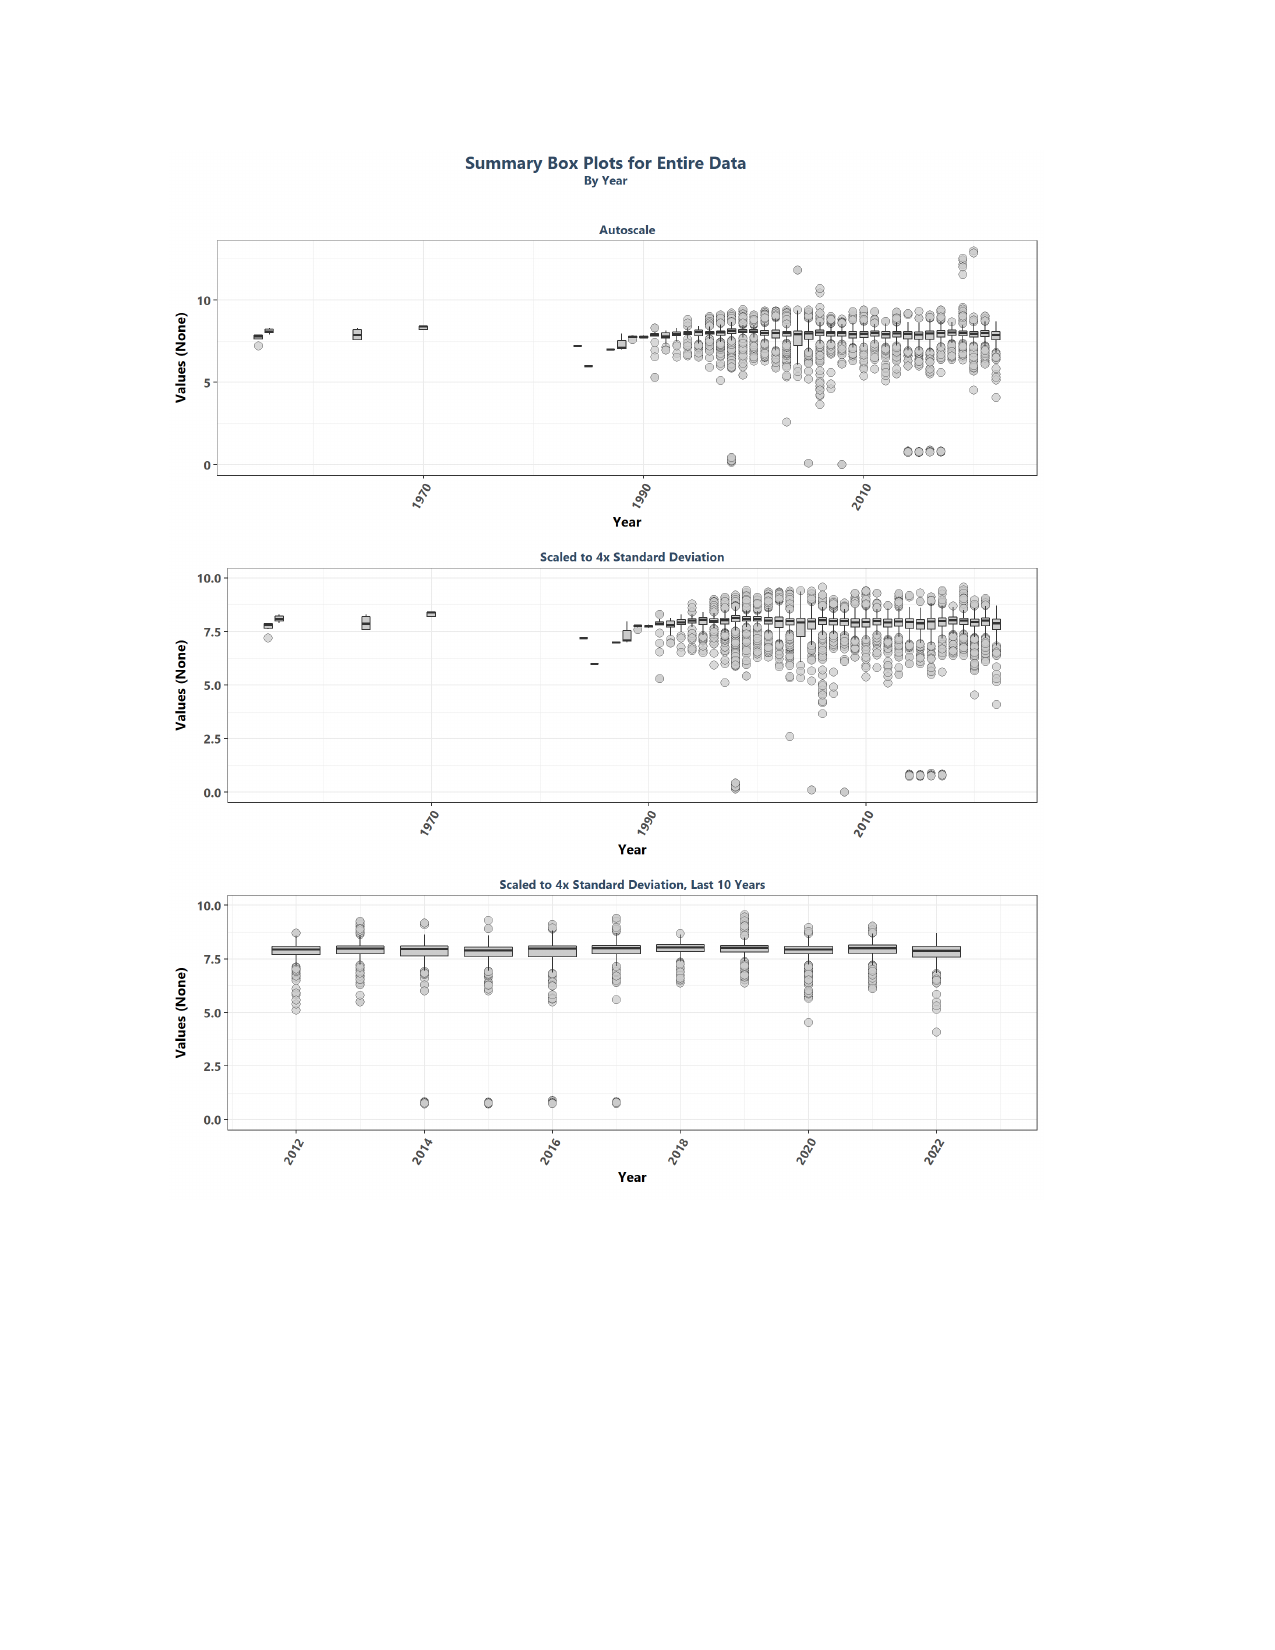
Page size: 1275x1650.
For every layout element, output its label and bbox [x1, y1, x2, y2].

picture [168, 150, 1044, 1200]
